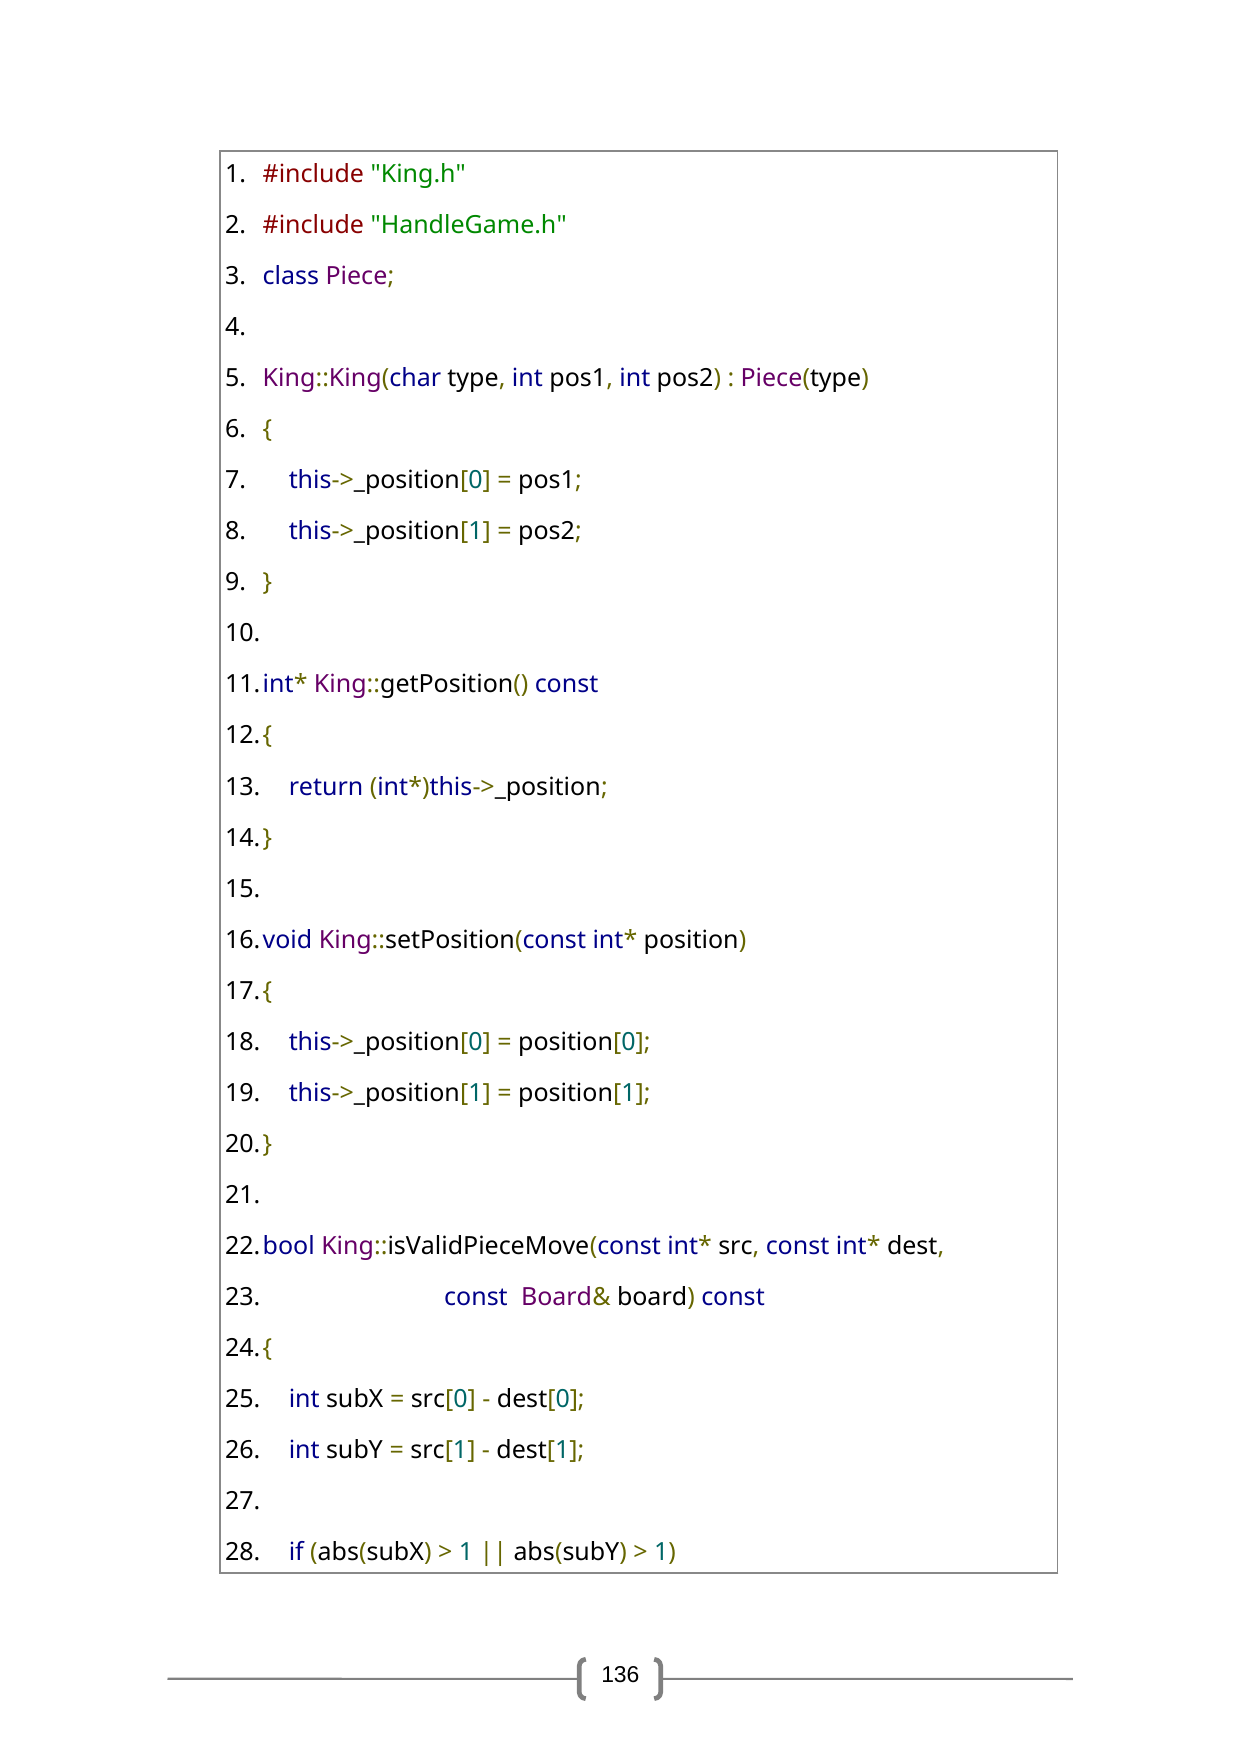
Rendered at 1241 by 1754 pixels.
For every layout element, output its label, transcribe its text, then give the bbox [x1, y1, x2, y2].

list } [221, 1120, 1057, 1159]
list { [221, 967, 1057, 1006]
list int subX = src[0] - dest[0]; [221, 1375, 1057, 1415]
list } [221, 813, 1057, 853]
list King::King(char type, int pos1, int pos2) : Piece(type) [221, 354, 1057, 394]
list #include "King.h" [221, 152, 1057, 190]
list #include "HandleGame.h" [221, 201, 1057, 241]
list bool King::isValidPieceMove(const int* src, const int* dest, [221, 1222, 1057, 1262]
list { [221, 1324, 1057, 1364]
list this->_position[0] = position[0]; [221, 1018, 1057, 1057]
list this->_position[1] = pos2; [221, 507, 1057, 547]
list int subY = src[1] - dest[1]; [221, 1426, 1057, 1466]
list class Piece; [221, 252, 1057, 292]
list } [221, 558, 1057, 598]
list const Board& board) const [221, 1273, 1057, 1313]
list if (abs(subX) > 1 || abs(subY) > 1) [221, 1528, 1057, 1572]
list int* King::getPosition() const [221, 660, 1057, 700]
list void King::setPosition(const int* position) [221, 916, 1057, 955]
list this->_position[0] = pos1; [221, 456, 1057, 496]
list return (int*)this->_position; [221, 762, 1057, 802]
list { [221, 405, 1057, 445]
list { [221, 711, 1057, 751]
list this->_position[1] = position[1]; [221, 1069, 1057, 1108]
